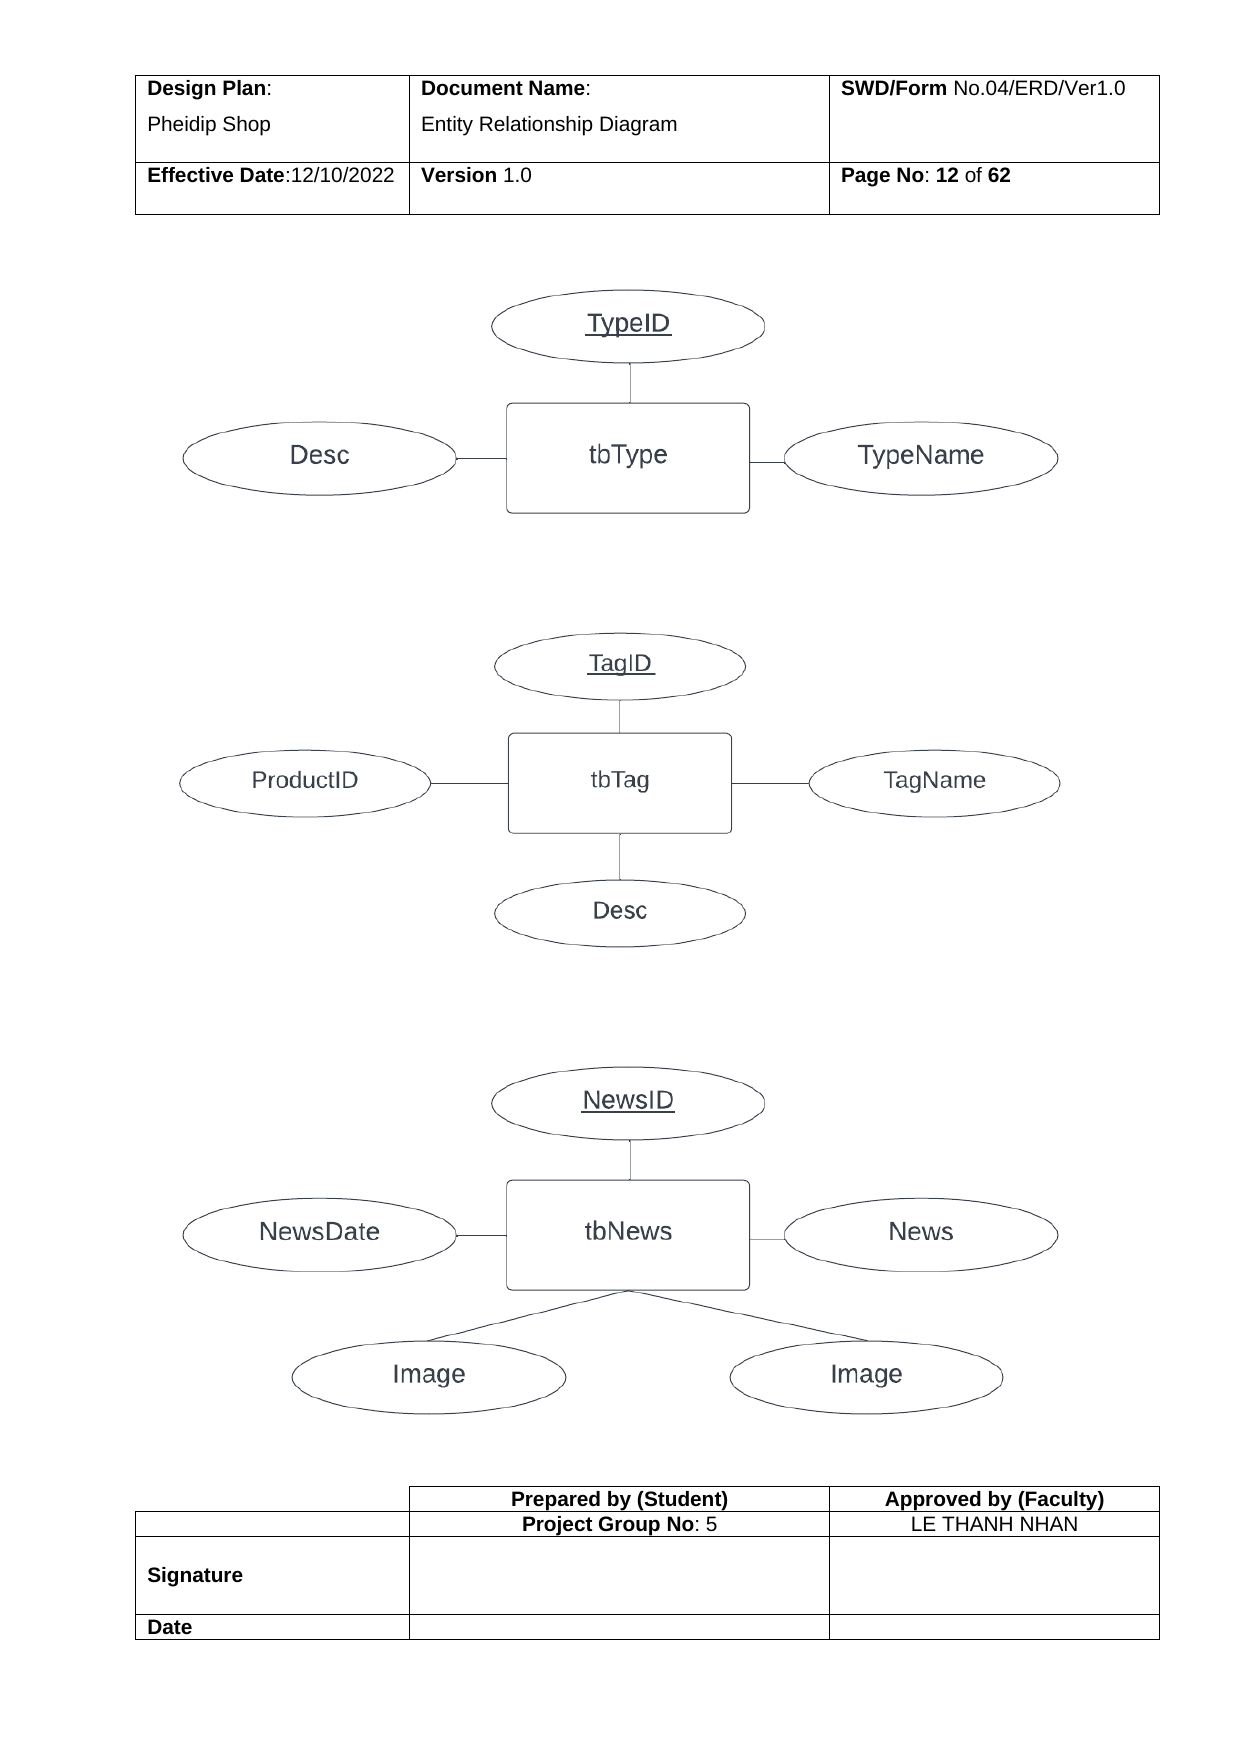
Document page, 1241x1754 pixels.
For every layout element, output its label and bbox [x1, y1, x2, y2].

picture [146, 253, 1094, 549]
picture [146, 599, 1094, 980]
picture [146, 1030, 1094, 1450]
